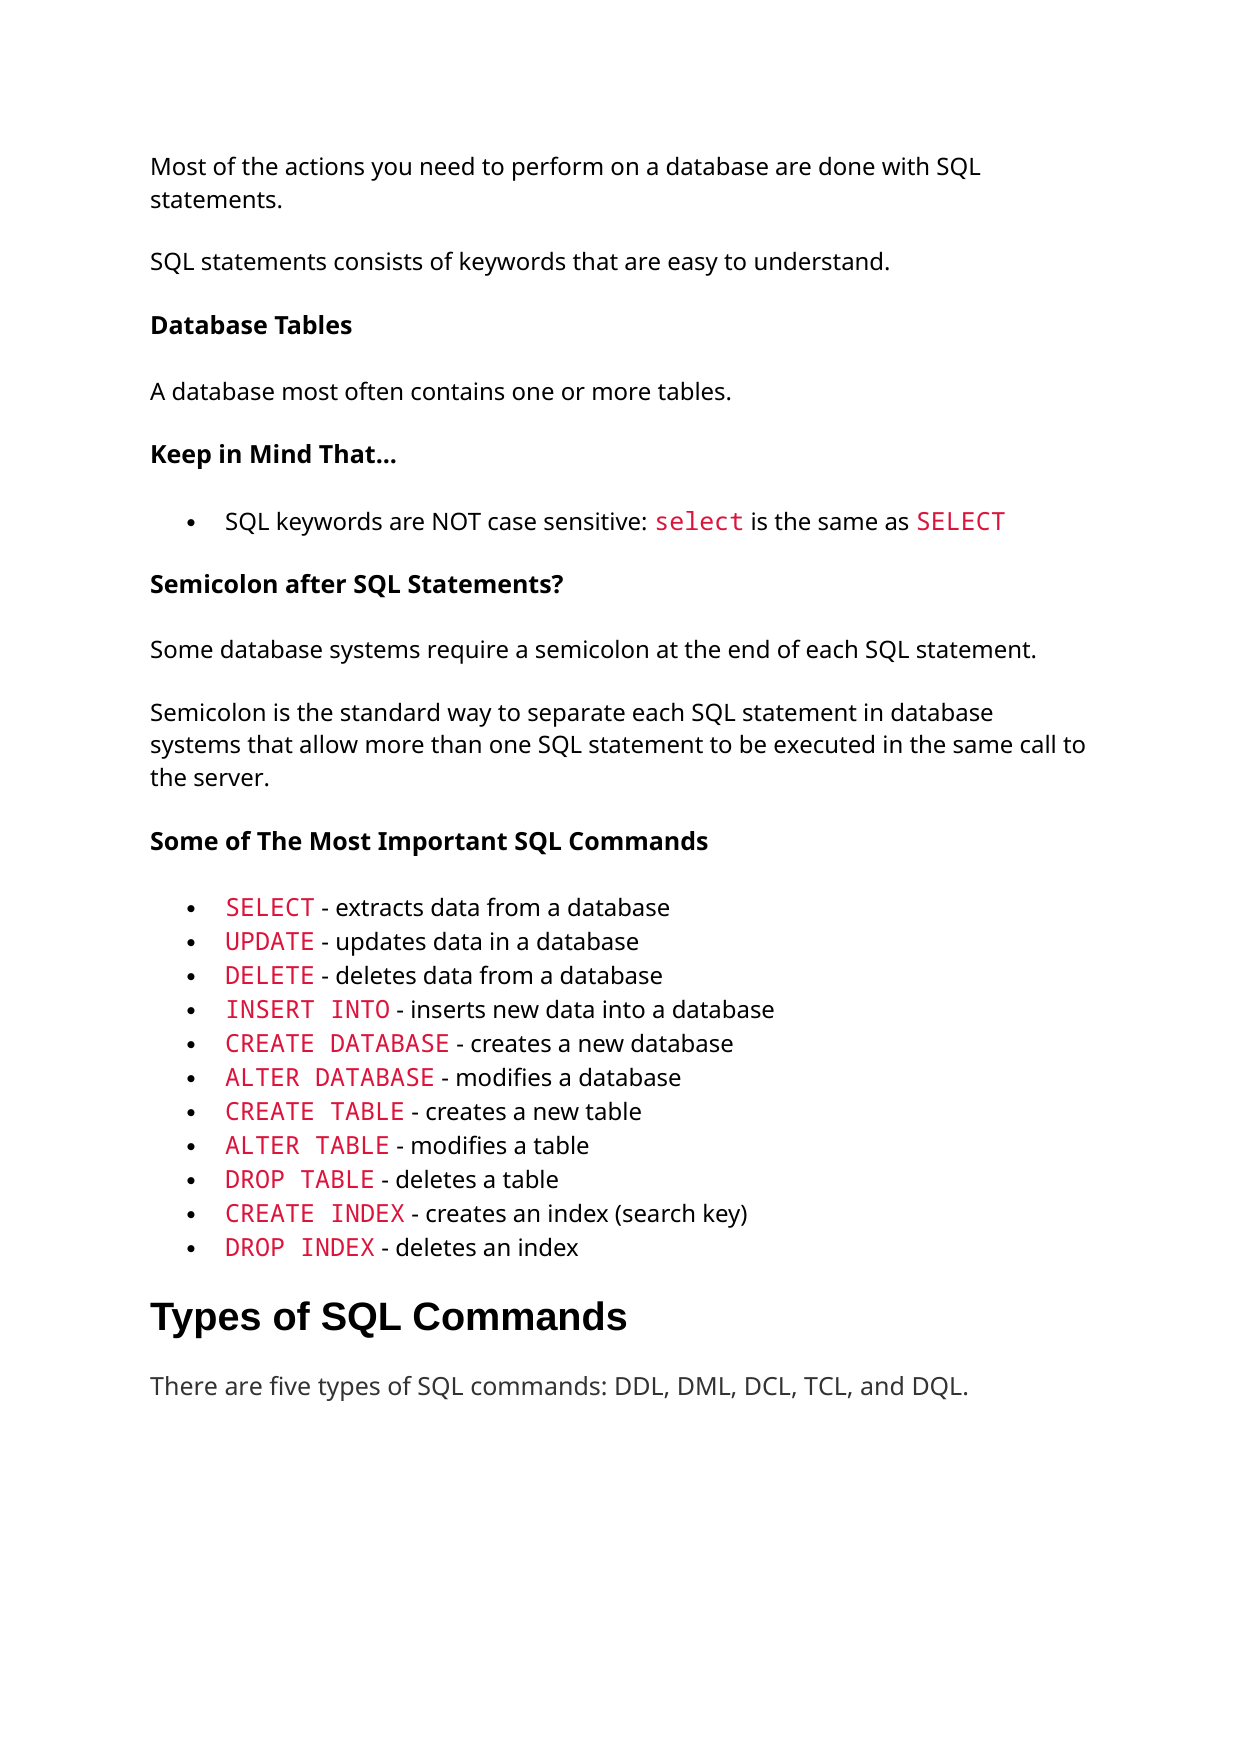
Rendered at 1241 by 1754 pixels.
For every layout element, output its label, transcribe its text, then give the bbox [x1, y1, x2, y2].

list SQL keywords are NOT case sensitive: select is the same as SELECT [187, 503, 1090, 537]
text A database most often contains one or more tables. [150, 374, 1090, 407]
subtitle Keep in Mind That... [150, 437, 1090, 471]
list ALTER TABLE - modifies a table [187, 1128, 1090, 1162]
list CREATE TABLE - creates a new table [187, 1094, 1090, 1128]
text SQL statements consists of keywords that are easy to understand. [150, 245, 1090, 278]
list CREATE DATABASE - creates a new database [187, 1026, 1090, 1060]
list DROP INDEX - deletes an index [187, 1230, 1090, 1264]
list ALTER DATABASE - modifies a database [187, 1060, 1090, 1094]
list SELECT - extracts data from a database [187, 889, 1090, 923]
subtitle Some of The Most Important SQL Commands [150, 823, 1090, 858]
text Most of the actions you need to perform on a database are done with SQL statements. [150, 150, 1090, 215]
text Semicolon is the standard way to separate each SQL statement in database systems that allow more than one SQL statement to be executed in the same call to the server. [150, 696, 1090, 793]
list UPDATE - updates data in a database [187, 923, 1090, 958]
text Some database systems require a semicolon at the end of each SQL statement. [150, 633, 1090, 666]
text There are five types of SQL commands: DDL, DML, DCL, TCL, and DQL. [150, 1368, 1090, 1402]
list DELETE - deletes data from a database [187, 958, 1090, 992]
list INSERT INTO - inserts new data into a database [187, 992, 1090, 1026]
list CREATE INDEX - creates an index (search key) [187, 1196, 1090, 1230]
subtitle Database Tables [150, 308, 1090, 342]
list DROP TABLE - deletes a table [187, 1162, 1090, 1196]
subtitle Types of SQL Commands [150, 1293, 1090, 1339]
subtitle Semicolon after SQL Statements? [150, 566, 1090, 600]
